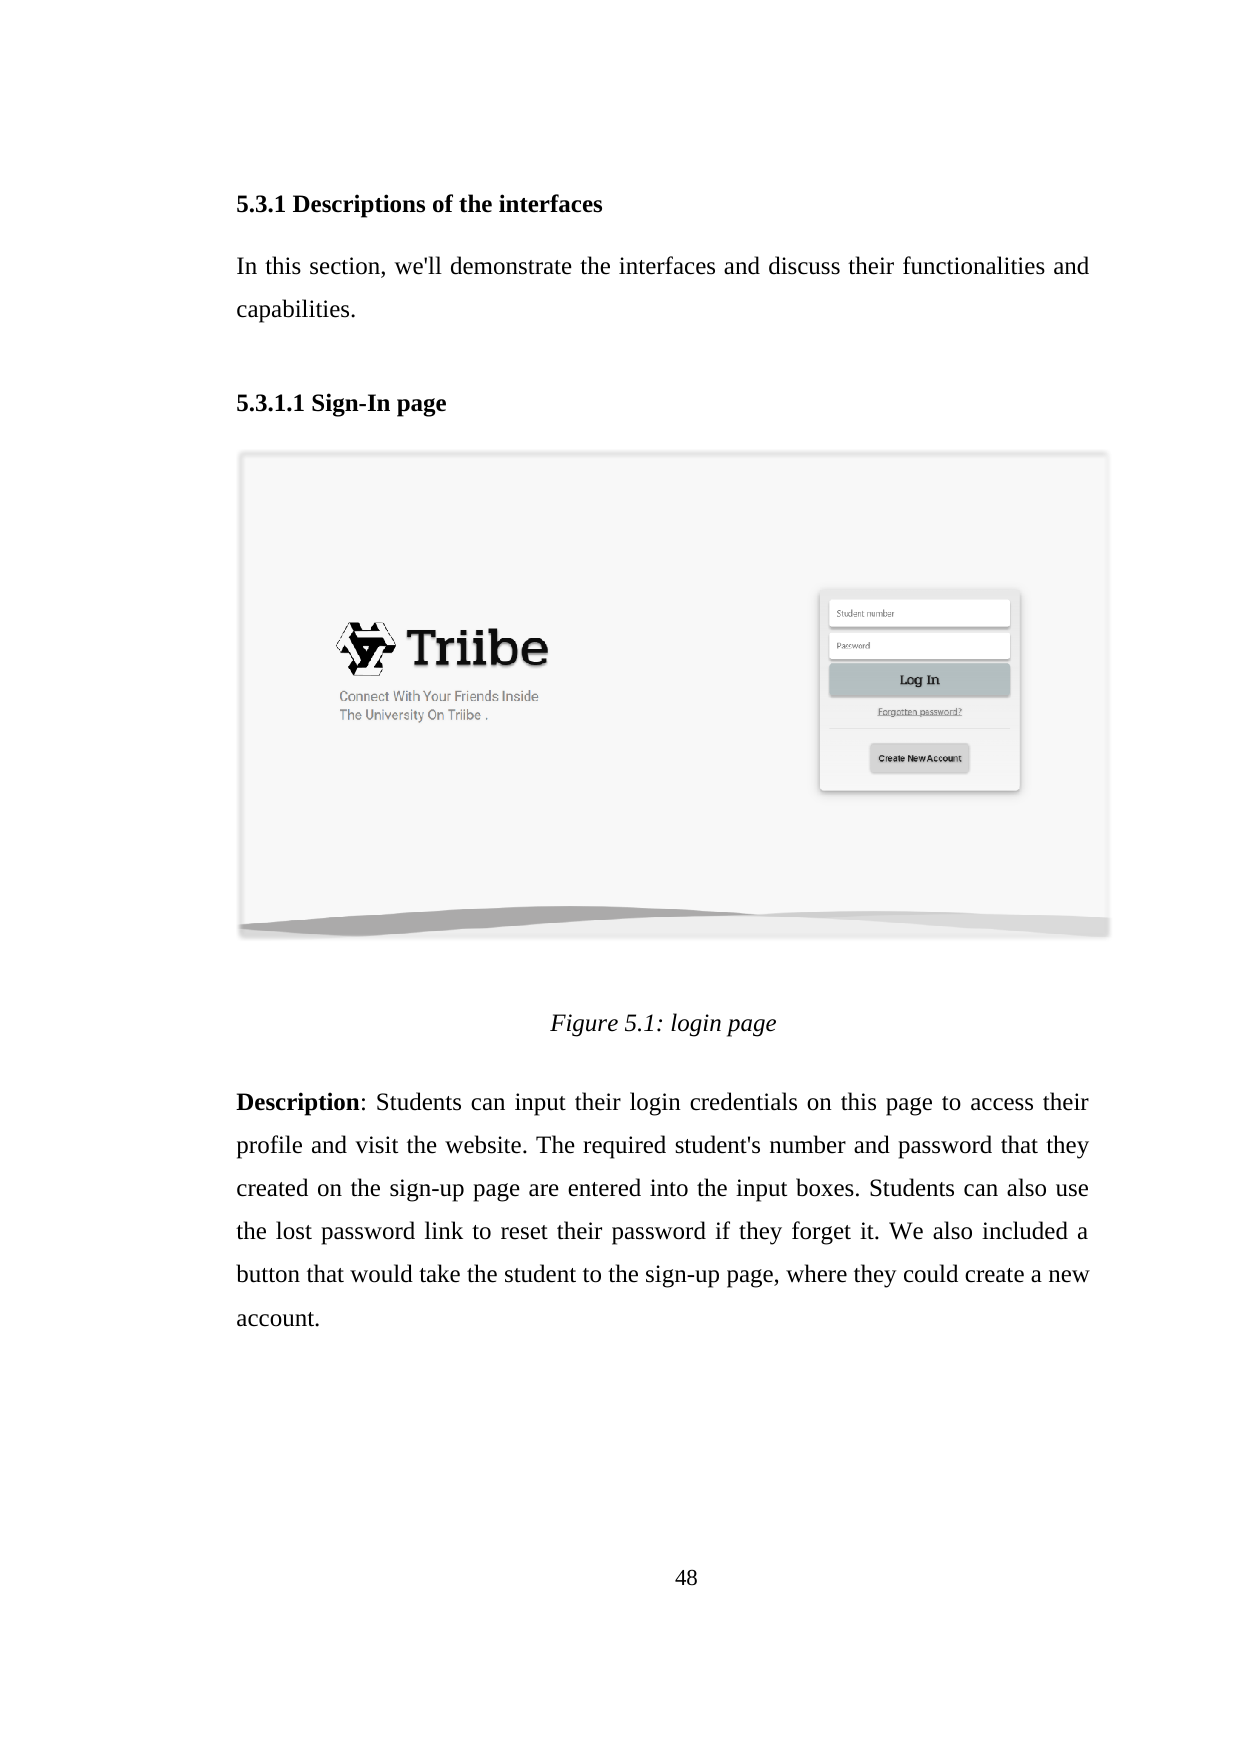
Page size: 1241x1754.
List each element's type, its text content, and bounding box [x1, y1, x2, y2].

title Figure 5.1: login page [236, 1008, 1090, 1037]
text In this section, we'll demonstrate the interfaces and discuss their functionalities and capabilities. [236, 251, 1090, 323]
subtitle Sign-In page [236, 388, 1090, 416]
text Description: Students can input their login credentials on this page to access their profile and visit the website. The required student's number and password that they created on the sign-up page are entered into the input boxes. Students can also use the lost password link to reset their password if they forget it. We also included a button that would take the student to the sign-up page, where they could create a new account. [236, 1087, 1090, 1331]
picture [244, 457, 1106, 935]
subtitle Descriptions of the interfaces [236, 189, 1090, 218]
